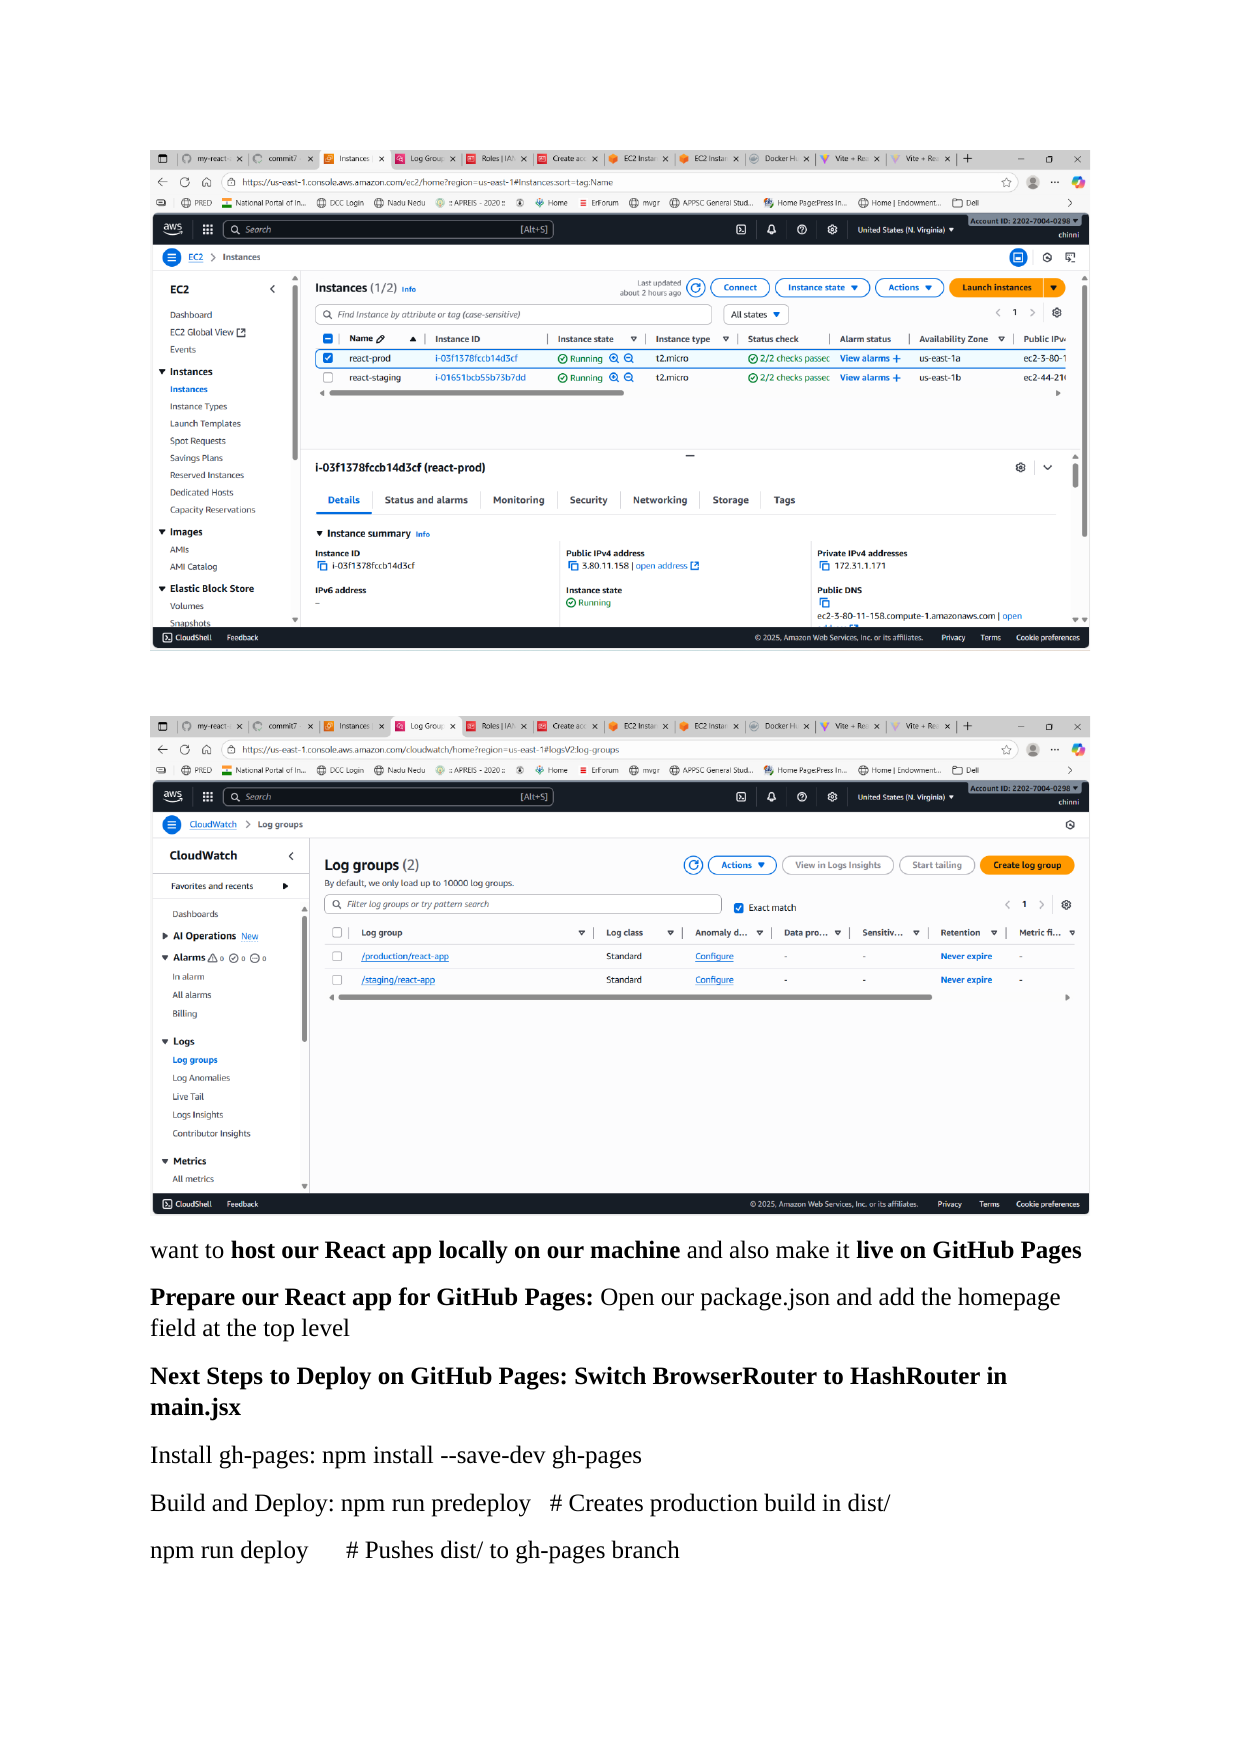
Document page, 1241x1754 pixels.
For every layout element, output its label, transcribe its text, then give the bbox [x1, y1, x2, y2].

picture [150, 150, 1091, 651]
text Prepare our React app for GitHub Pages: Open our package.json and add the homepage field at the top level [150, 1282, 1090, 1342]
text Build and Deploy: npm run predeploy # Creates production build in dist/ [150, 1488, 1090, 1516]
text Install gh-pages: npm install --save-dev gh-pages [150, 1440, 1090, 1469]
text Next Steps to Deploy on GitHub Pages: Switch BrowserRouter to HashRouter in main.jsx [150, 1361, 1090, 1421]
text want to host our React app locally on our machine and also make it live on GitHub Pages [150, 1235, 1090, 1263]
text npm run deploy # Pushes dist/ to gh-pages branch [150, 1535, 1090, 1564]
picture [150, 716, 1091, 1216]
